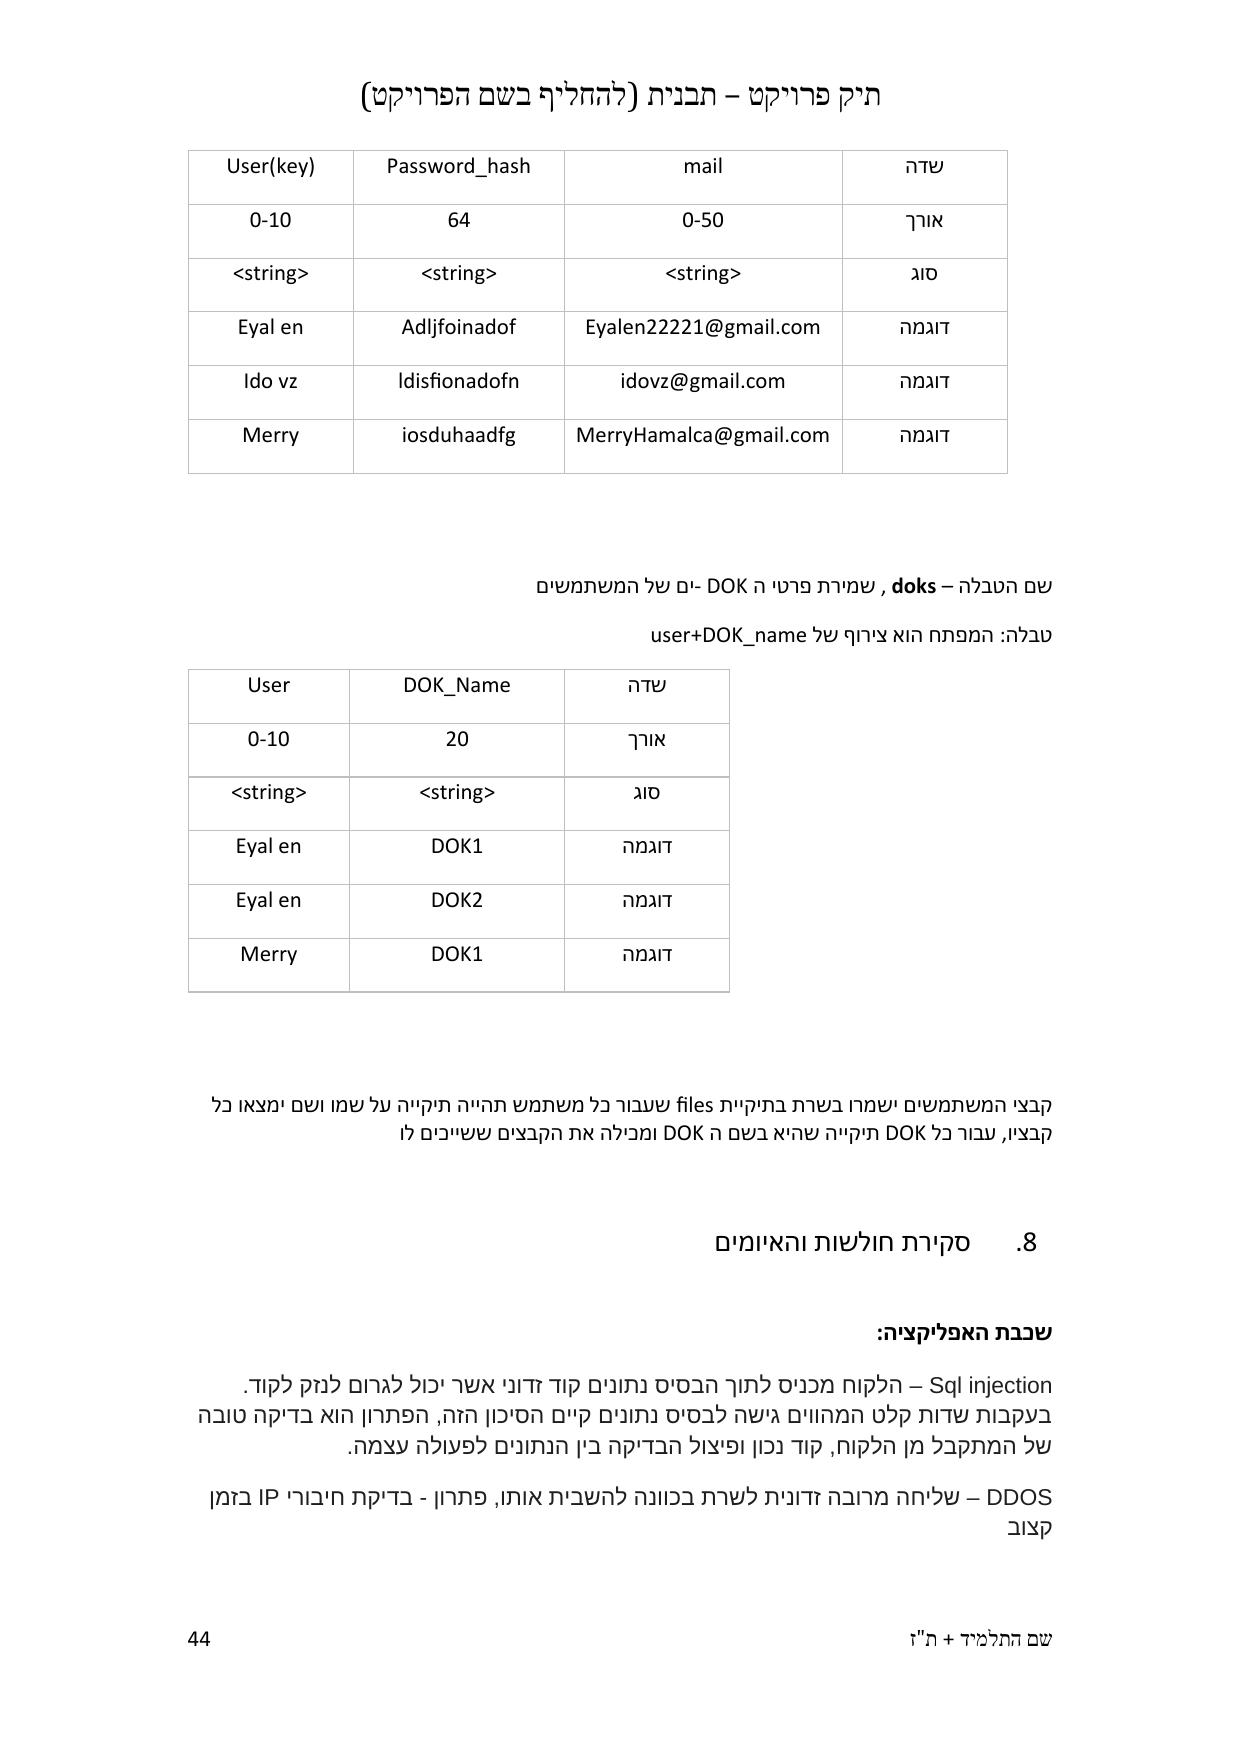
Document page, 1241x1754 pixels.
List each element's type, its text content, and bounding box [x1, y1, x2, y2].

table_header User(key) [189, 151, 353, 204]
table_cell Ido vz [189, 366, 353, 419]
list סקירת חולשות והאיומים [187, 1223, 1015, 1291]
table_cell iosduhaadfg [354, 420, 564, 472]
table_cell DOK1 [350, 831, 564, 884]
table_cell Adljfoinadof [354, 312, 564, 365]
table_header DOK_Name [350, 670, 564, 723]
table_cell MerryHamalca@gmail.com [565, 420, 842, 472]
table_cell דוגמה [843, 366, 1007, 419]
table_cell DOK2 [350, 885, 564, 938]
text טבלה: המפתח הוא צירוף של user+DOK_name [187, 620, 1053, 648]
table_cell אורך [565, 724, 729, 776]
text קבצי המשתמשים ישמרו בשרת בתיקיית files שעבור כל משתמש תהייה תיקייה על שמו ושם ימצאו כל קבציו, עבור כל DOK תיקייה שהיא בשם ה DOK ומכילה את הקבצים ששייכים לו [187, 1090, 1053, 1146]
table_cell דוגמה [565, 939, 729, 991]
table_header שדה [565, 670, 729, 723]
table_cell <string> [354, 259, 564, 311]
table_cell Merry [189, 939, 349, 991]
text שם הטבלה – doks , שמירת פרטי ה DOK -ים של המשתמשים [187, 571, 1053, 599]
table_cell אורך [843, 205, 1007, 257]
table_cell 0-50 [565, 205, 842, 257]
table_cell סוג [565, 778, 729, 830]
table_cell דוגמה [565, 831, 729, 884]
table_cell דוגמה [843, 420, 1007, 472]
table_cell 20 [350, 724, 564, 776]
table_cell Eyalen22221@gmail.com [565, 312, 842, 365]
table_cell <string> [189, 778, 349, 830]
table_cell דוגמה [843, 312, 1007, 365]
text Sql injection – הלקוח מכניס לתוך הבסיס נתונים קוד זדוני אשר יכול לגרום לנזק לקוד. בעקבות שדות קלט המהווים גישה לבסיס נתונים קיים הסיכון הזה, הפתרון הוא בדיקה טובה של המתקבל מן הלקוח, קוד נכון ופיצול הבדיקה בין הנתונים לפעולה עצמה. [187, 1372, 1053, 1459]
table_cell 64 [354, 205, 564, 257]
table_cell <string> [189, 259, 353, 311]
table_cell Eyal en [189, 831, 349, 884]
table_cell <string> [565, 259, 842, 311]
table_header mail [565, 151, 842, 204]
table_header User [189, 670, 349, 723]
table_header שדה [843, 151, 1007, 204]
table_cell idovz@gmail.com [565, 366, 842, 419]
table_cell Eyal en [189, 312, 353, 365]
table_cell 0-10 [189, 205, 353, 257]
table_cell <string> [350, 778, 564, 830]
text DDOS – שליחה מרובה זדונית לשרת בכוונה להשבית אותו, פתרון - בדיקת חיבורי IP בזמן קצוב [187, 1484, 1053, 1540]
table_header Password_hash [354, 151, 564, 204]
table_cell 0-10 [189, 724, 349, 776]
table_cell DOK1 [350, 939, 564, 991]
table_cell Merry [189, 420, 353, 472]
table_cell סוג [843, 259, 1007, 311]
text שכבת האפליקציה: [187, 1316, 1053, 1347]
table_cell Eyal en [189, 885, 349, 938]
table_cell ldisfionadofn [354, 366, 564, 419]
table_cell דוגמה [565, 885, 729, 938]
